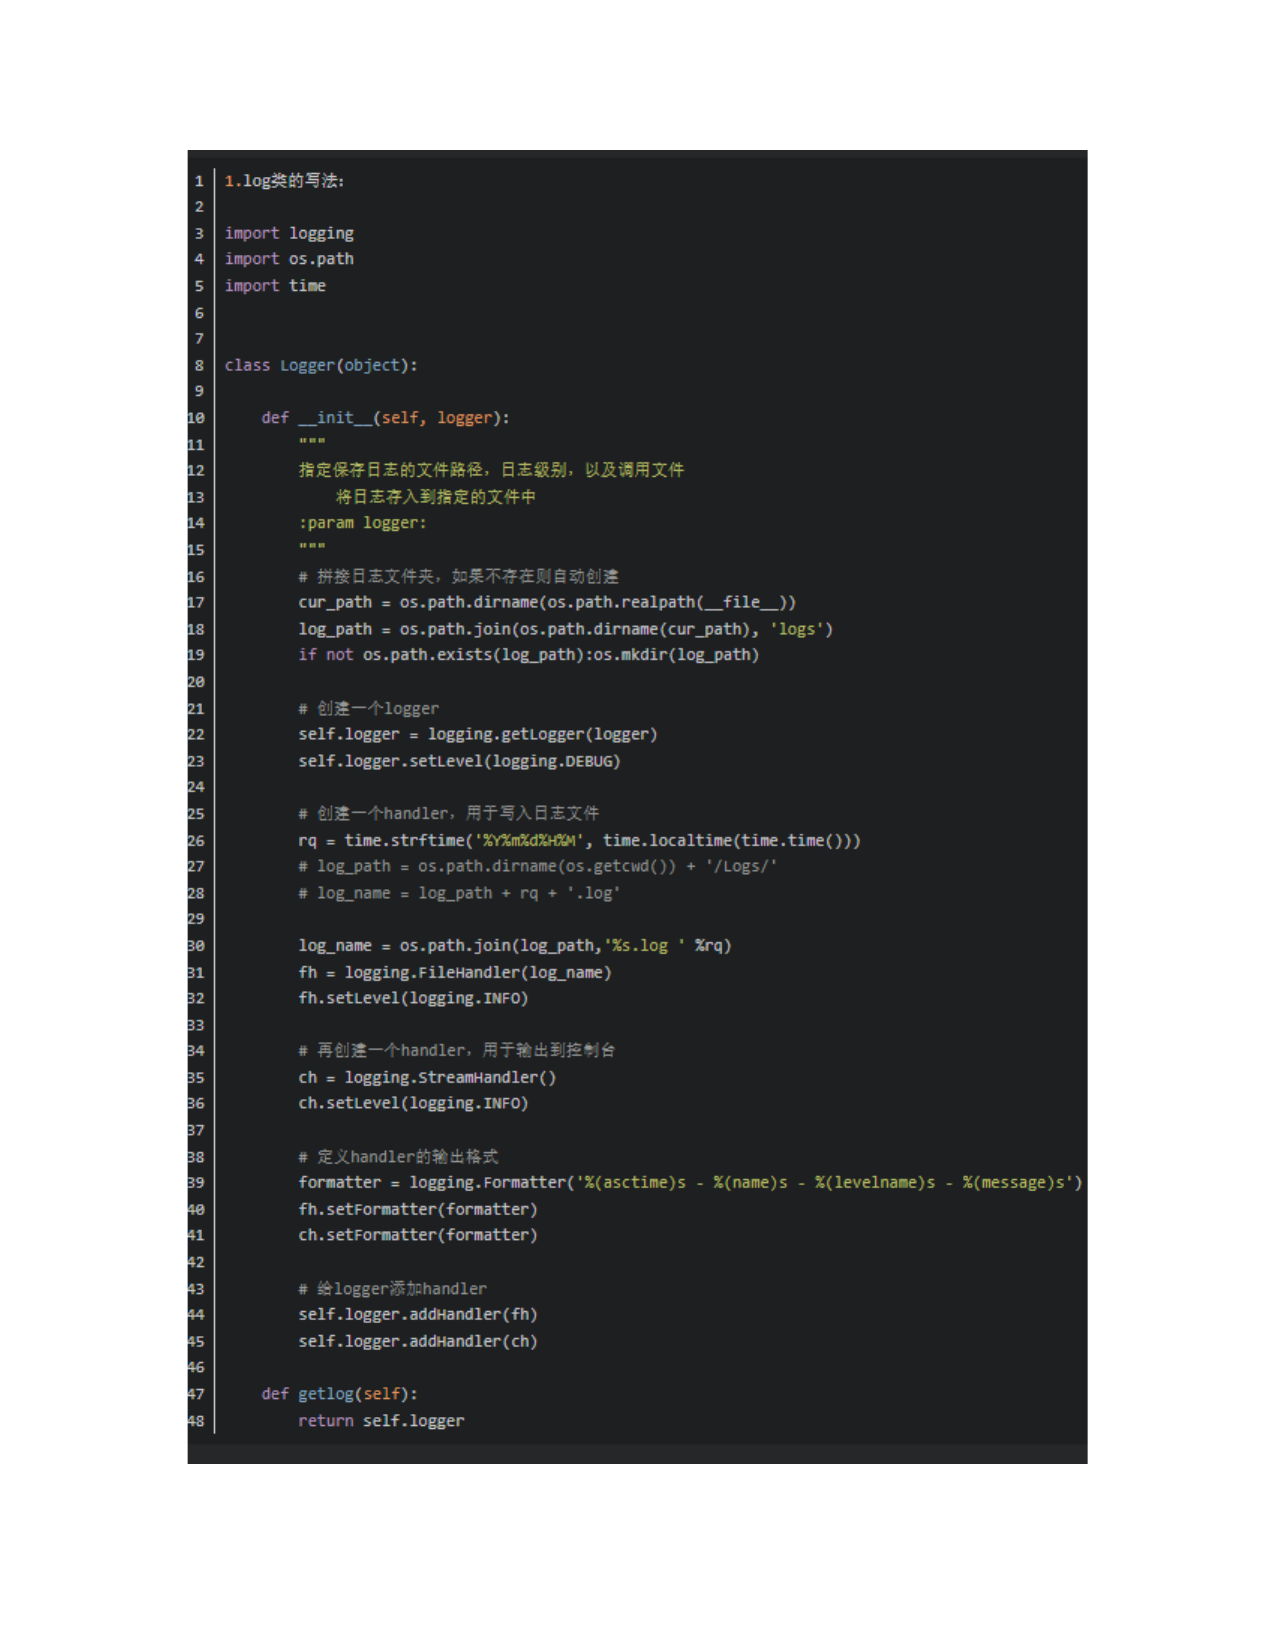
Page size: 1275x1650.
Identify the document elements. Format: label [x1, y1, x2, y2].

picture [187, 150, 1088, 1464]
